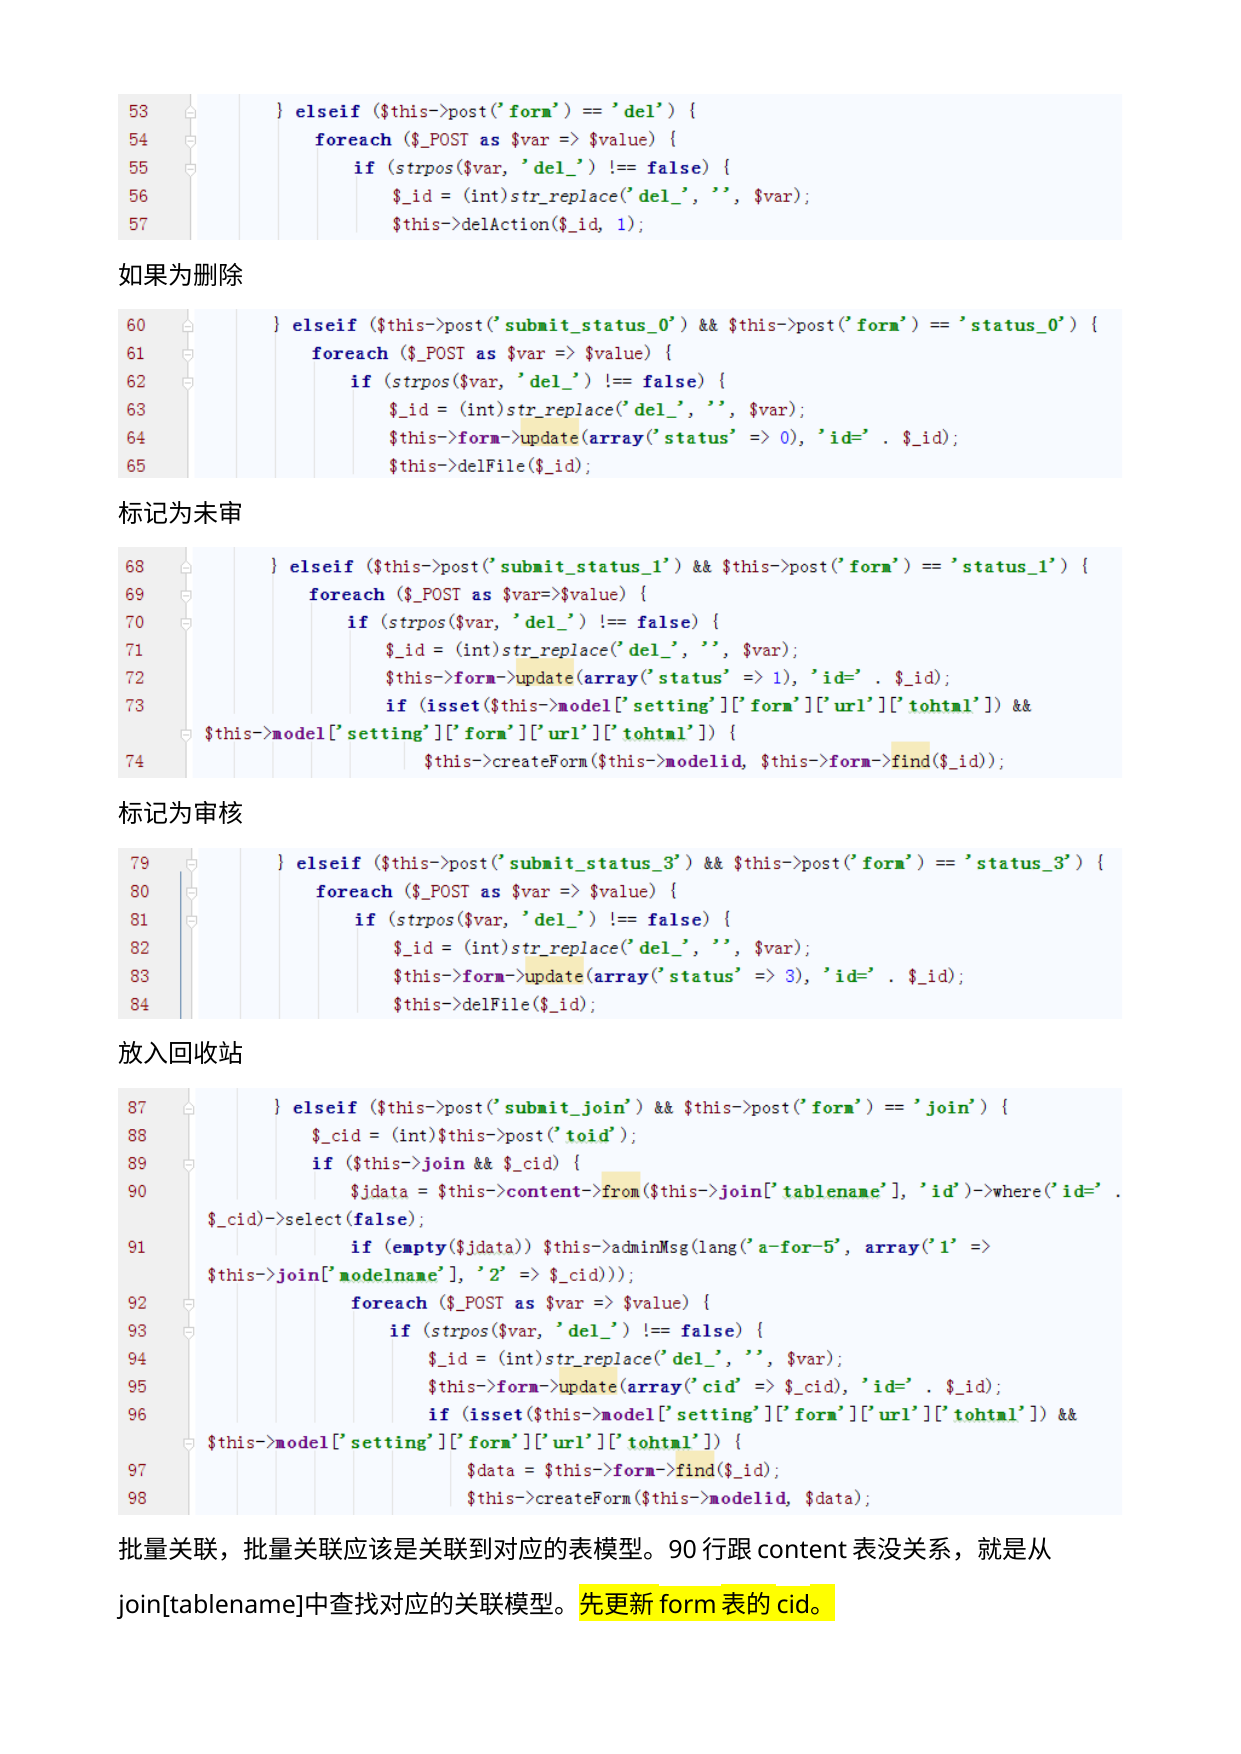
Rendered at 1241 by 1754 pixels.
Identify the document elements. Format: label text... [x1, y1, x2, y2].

text 批量关联，批量关联应该是关联到对应的表模型。90行跟content表没关系，就是从join[tablename]中查找对应的关联模型。先更新form表的cid。 [118, 1530, 1122, 1621]
text 如果为删除 [118, 255, 1122, 291]
text 标记为未审 [118, 493, 1122, 529]
picture [118, 1088, 1123, 1515]
picture [118, 309, 1123, 478]
picture [118, 94, 1123, 240]
picture [118, 848, 1123, 1019]
text 标记为审核 [118, 794, 1122, 830]
picture [118, 547, 1123, 778]
text 放入回收站 [118, 1034, 1122, 1070]
